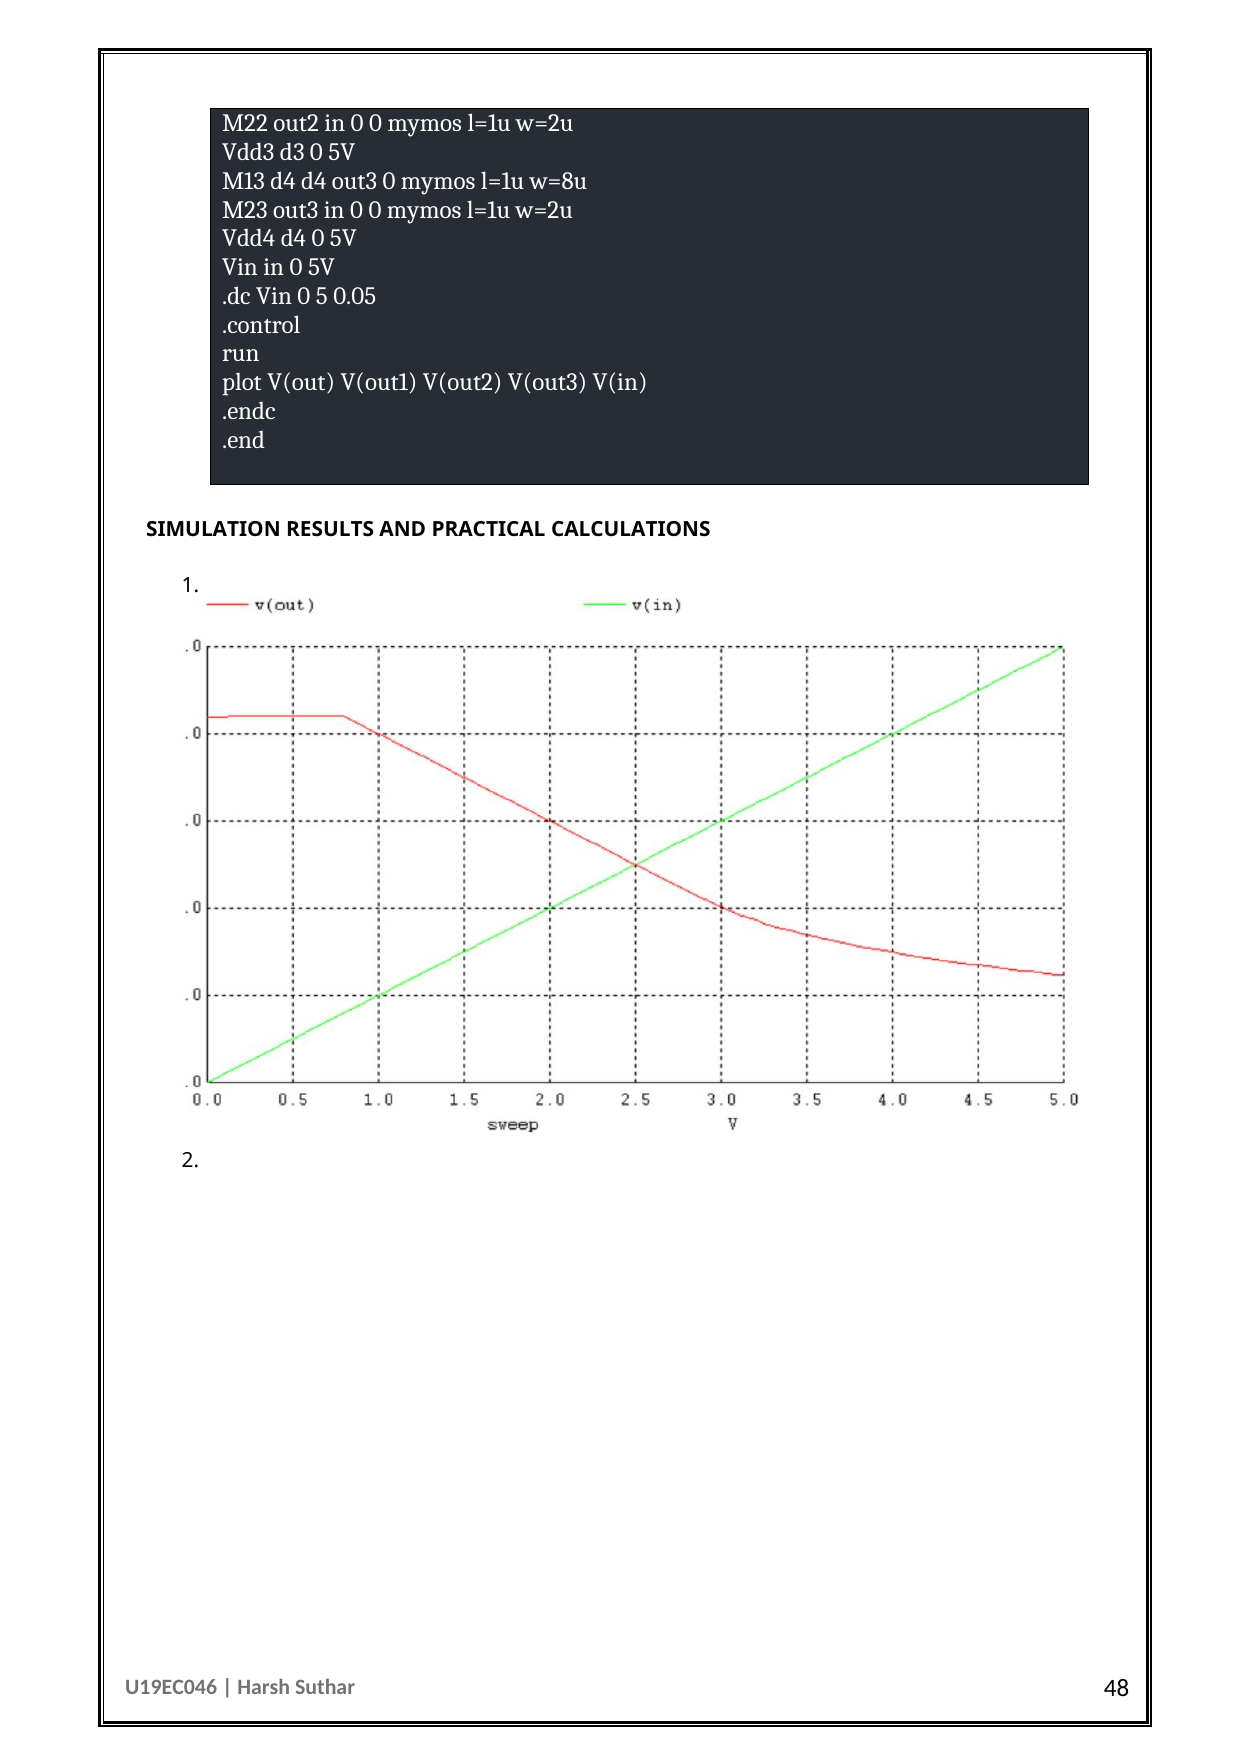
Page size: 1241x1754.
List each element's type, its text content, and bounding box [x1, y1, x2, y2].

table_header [211, 109, 1088, 484]
picture [181, 598, 1098, 1146]
list 2. [167, 1145, 1083, 1174]
text 1. [167, 571, 1083, 599]
text SIMULATION RESULTS AND PRACTICAL CALCULATIONS [146, 514, 1083, 542]
